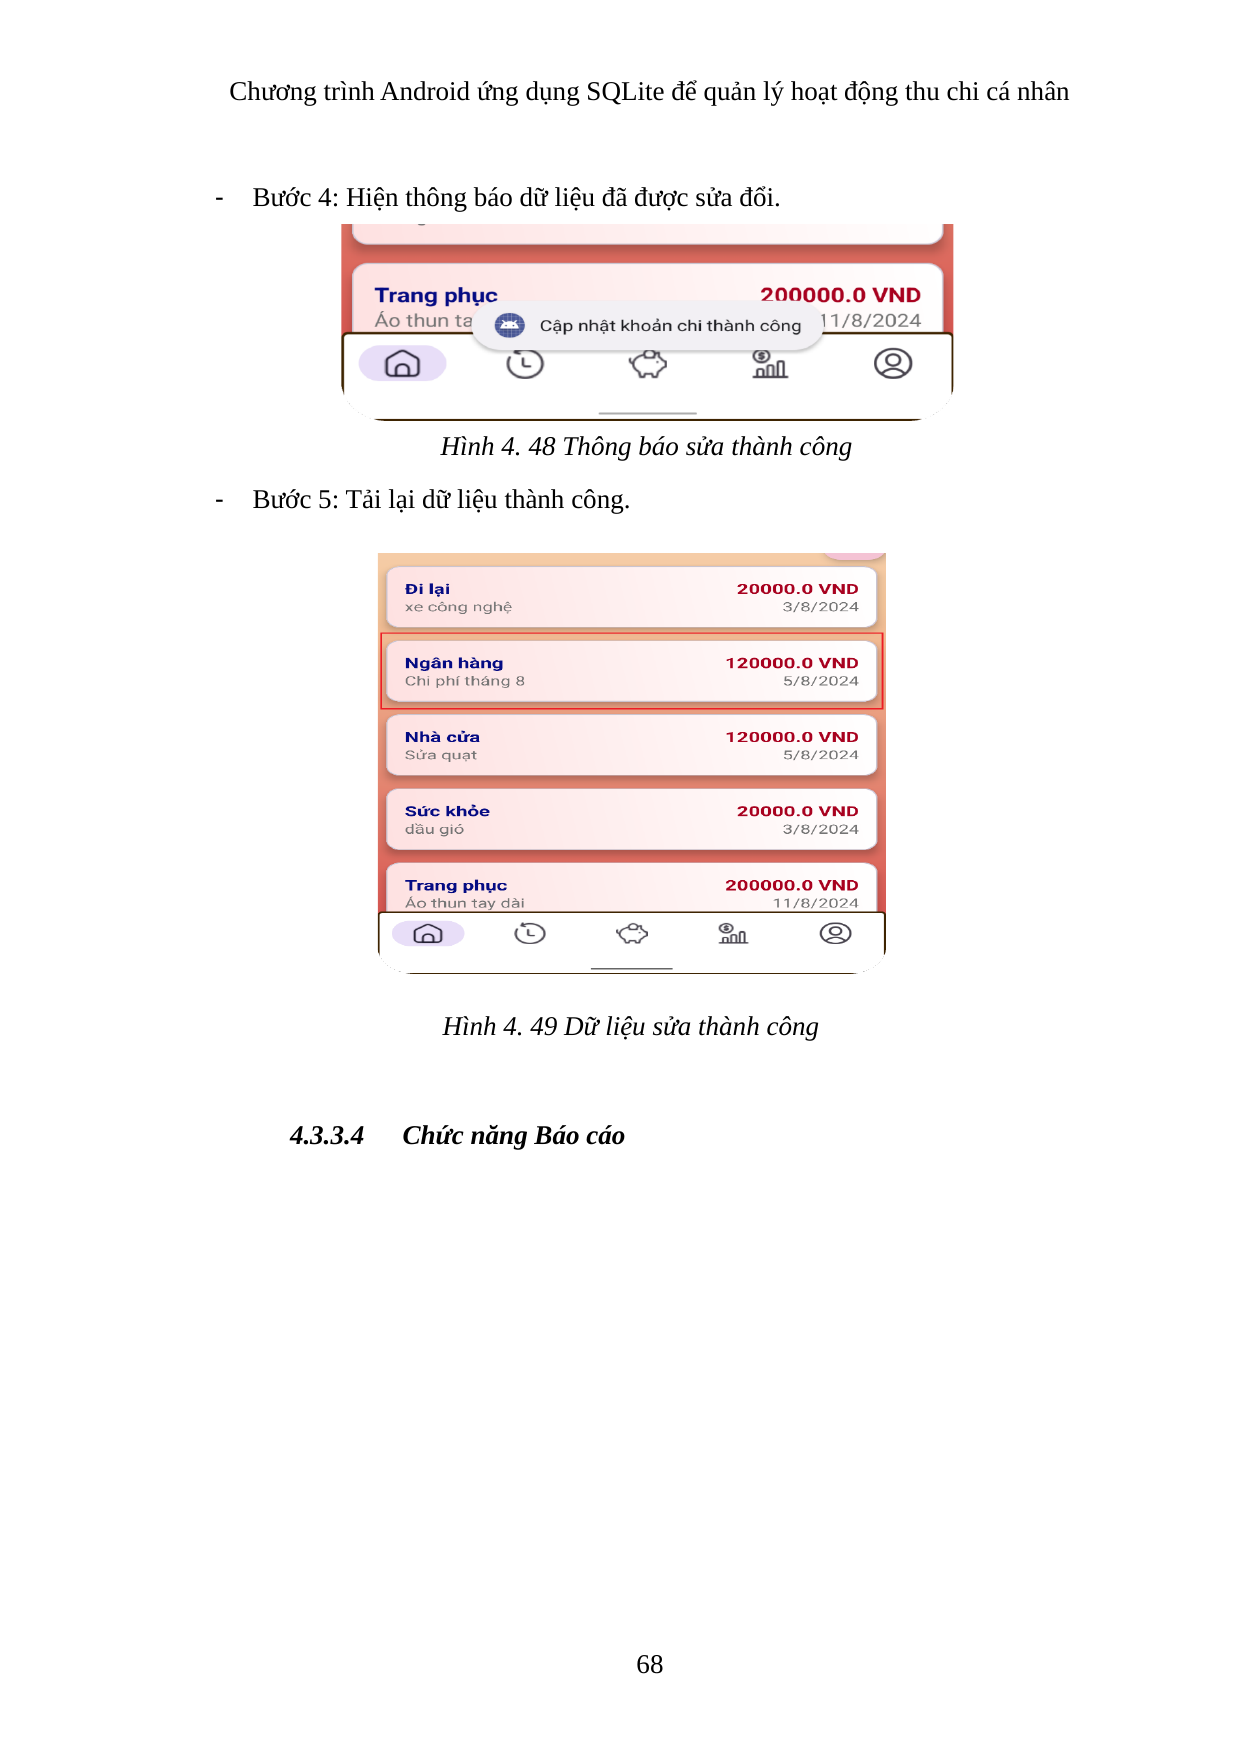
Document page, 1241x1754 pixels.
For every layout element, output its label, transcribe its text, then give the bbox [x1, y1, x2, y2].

subtitle Chức năng Báo cáo [290, 1119, 1122, 1150]
picture [377, 553, 886, 974]
picture [341, 224, 954, 421]
list Bước 4: Hiện thông báo dữ liệu đã được sửa đổi. [215, 177, 1122, 214]
